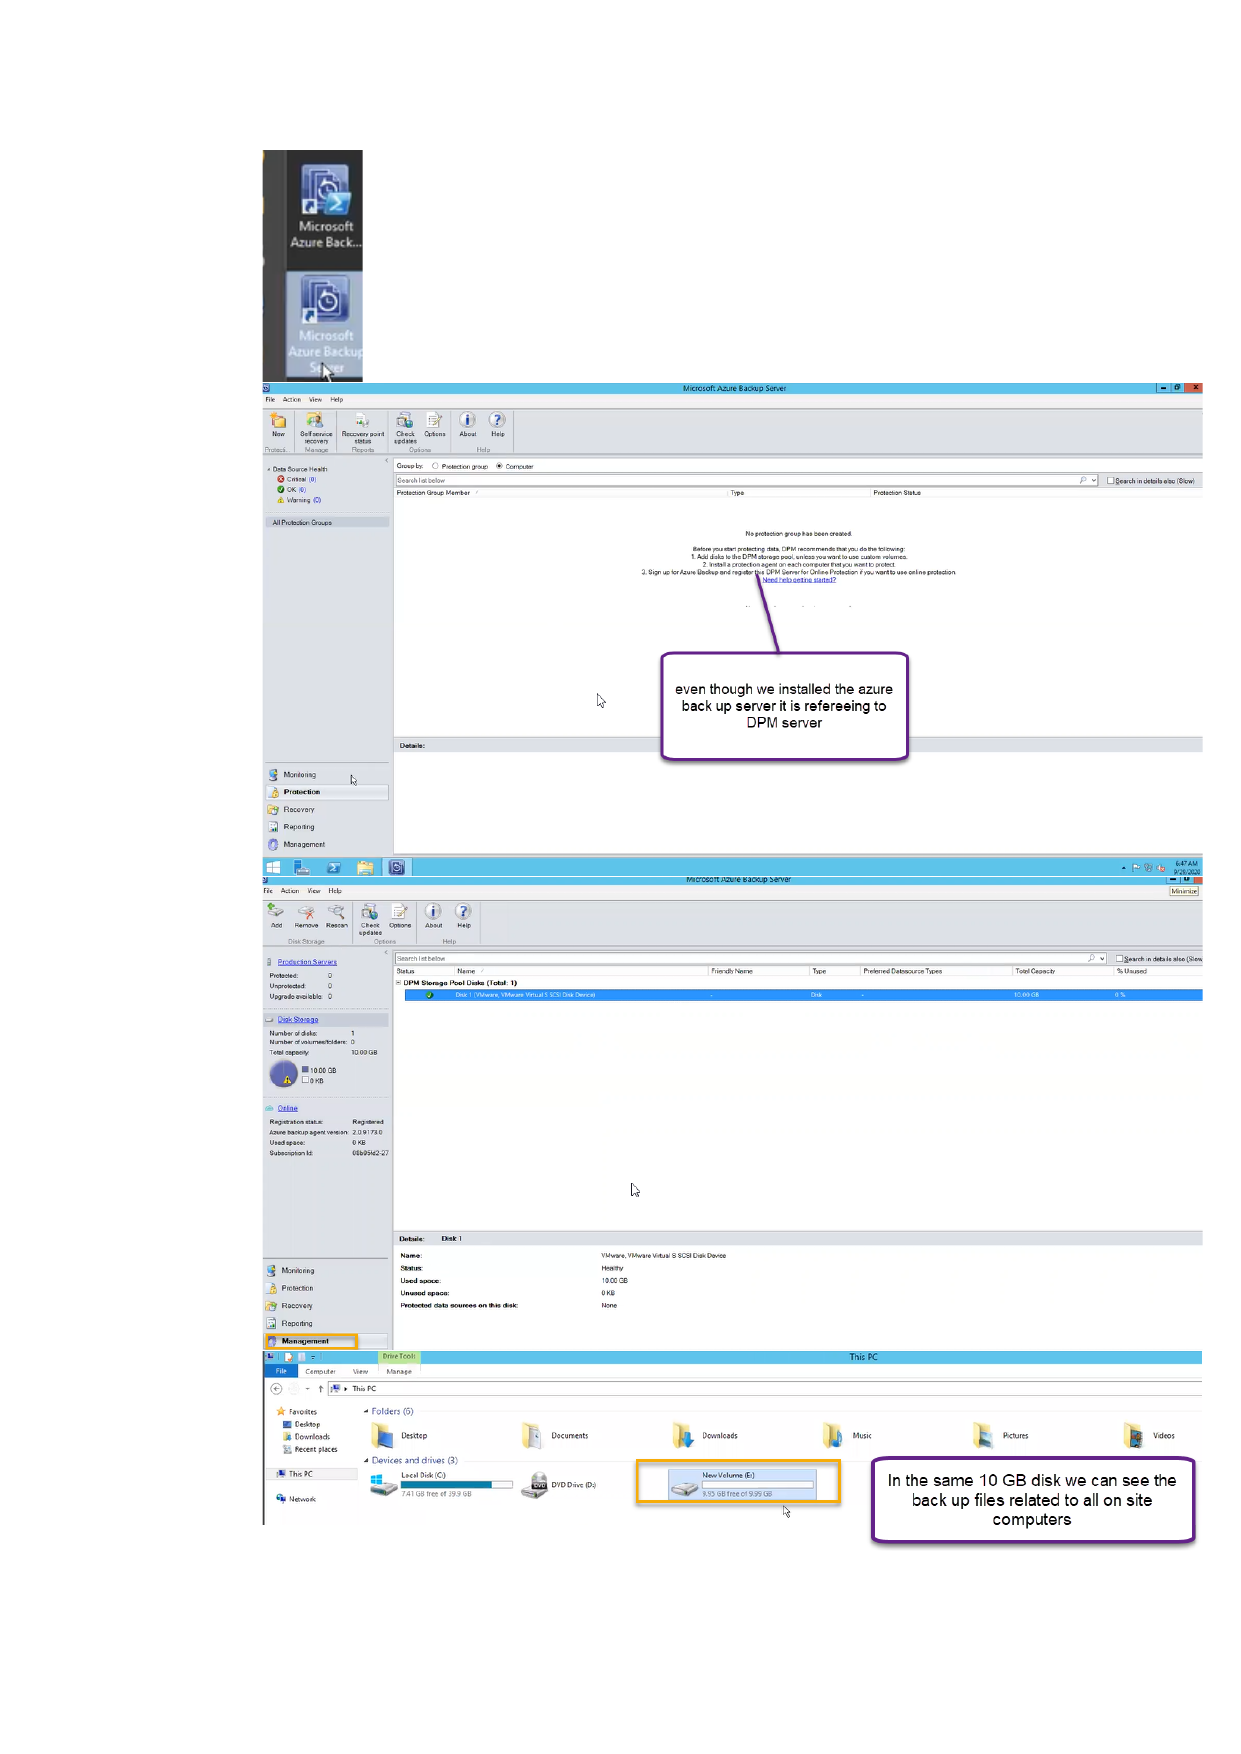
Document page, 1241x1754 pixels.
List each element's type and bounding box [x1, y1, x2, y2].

picture [262, 383, 1203, 876]
picture [262, 150, 363, 382]
picture [262, 1351, 1203, 1551]
picture [262, 877, 1203, 1350]
